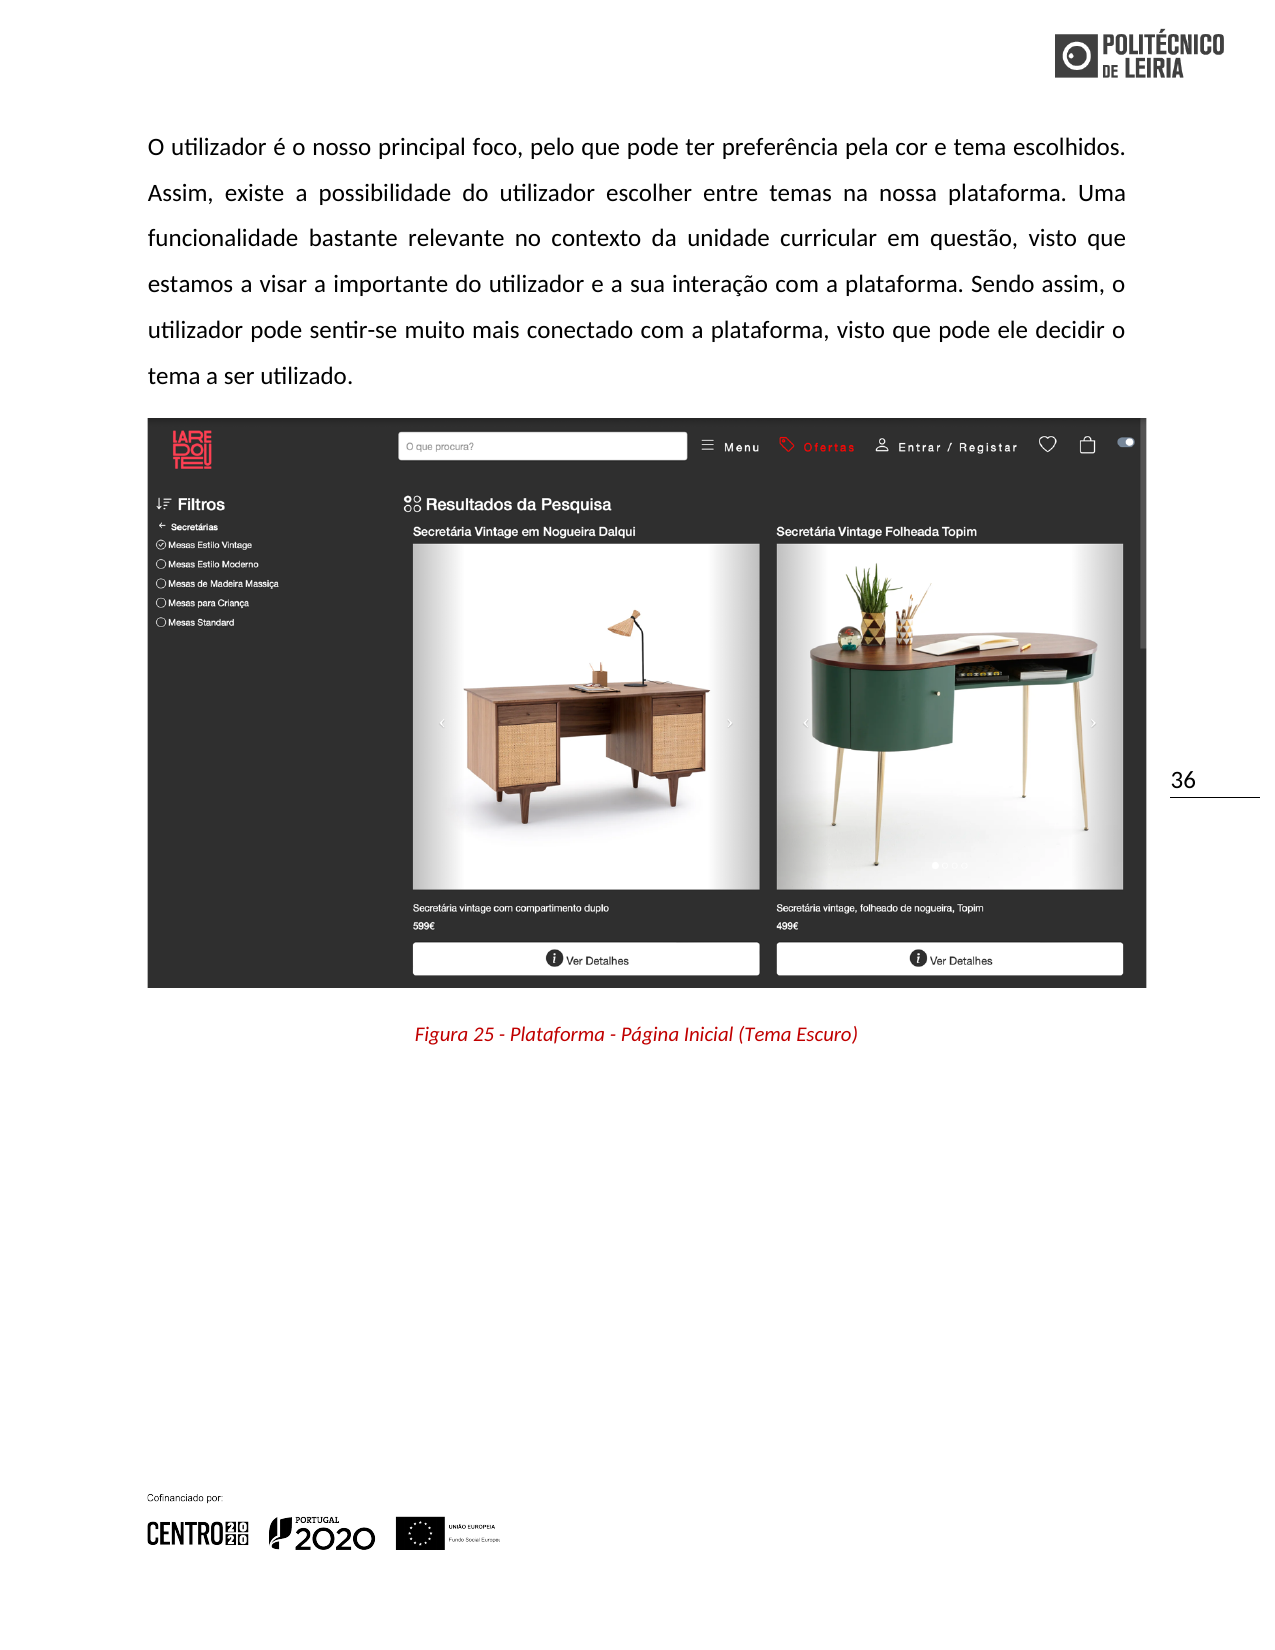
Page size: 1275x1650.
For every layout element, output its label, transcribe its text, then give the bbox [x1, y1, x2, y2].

text Figura - Plataforma - Página Inicial (Tema Escuro) [148, 1021, 1127, 1047]
picture [147, 418, 1147, 988]
text O utilizador é o nosso principal foco, pelo que pode ter preferência pela cor e tema escolhidos. Assim, existe a possibilidade do utilizador escolher entre temas na nossa plataforma. Uma funcionalidade bastante relevante no contexto da unidade curricular em questão, visto que estamos a visar a importante do utilizador e a sua interação com a plataforma. Sendo assim, o utilizador pode sentir-se muito mais conectado com a plataforma, visto que pode ele decidir o tema a ser utilizado. [148, 131, 1127, 390]
picture [147, 1494, 500, 1550]
picture [1053, 26, 1225, 80]
